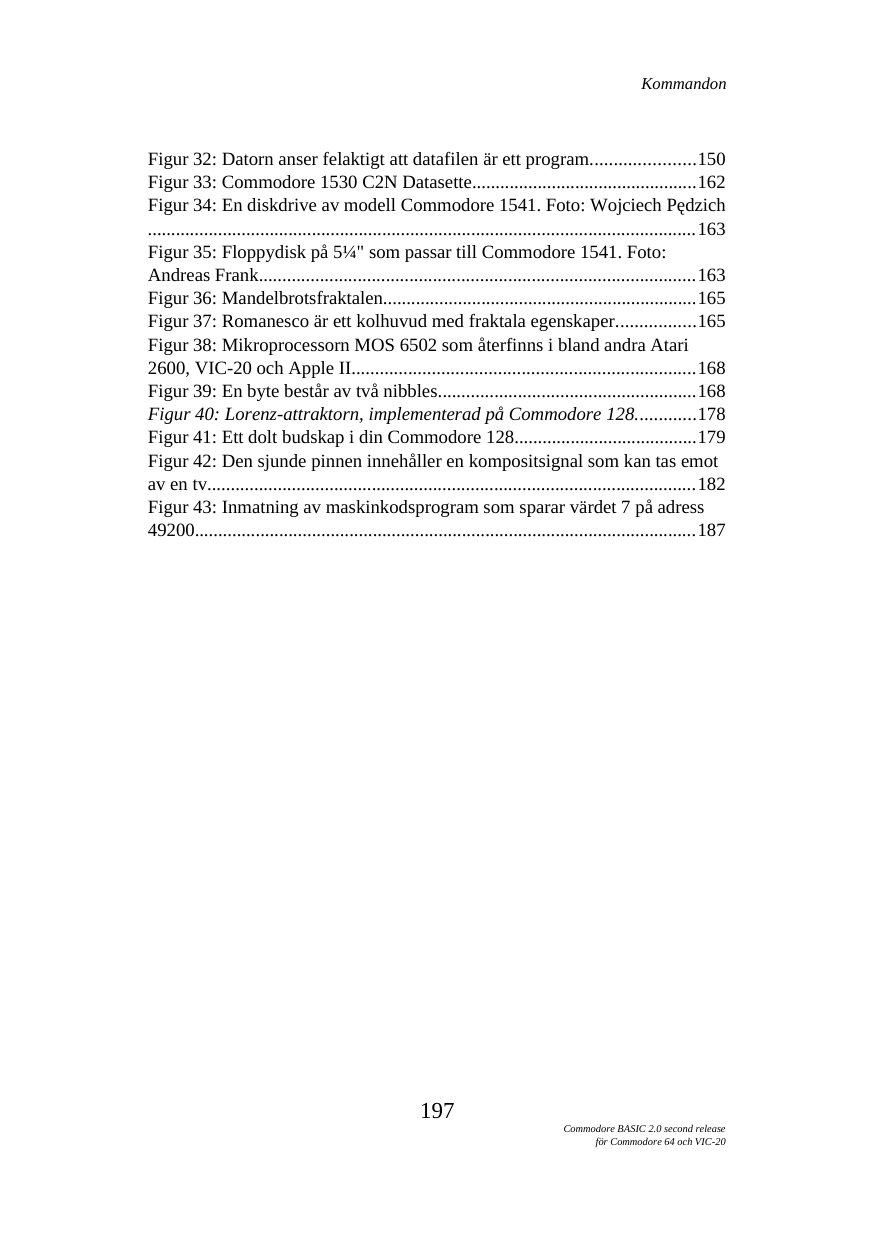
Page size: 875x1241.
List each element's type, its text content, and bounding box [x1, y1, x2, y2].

text Figur 42: Den sjunde pinnen innehåller en kompositsignal som kan tas emot av en tv. 182 [148, 450, 726, 494]
text Figur 40: Lorenz-attraktorn, implementerad på Commodore 128. 178 [148, 403, 726, 425]
text Figur 41: Ett dolt budskap i din Commodore 128. 179 [148, 426, 726, 448]
text Figur 37: Romanesco är ett kolhuvud med fraktala egenskaper. 165 [148, 310, 726, 332]
text Figur 39: En byte består av två nibbles. 168 [148, 380, 726, 402]
text Figur 43: Inmatning av maskinkodsprogram som sparar värdet 7 på adress 49200. 187 [148, 496, 726, 541]
text Figur 33: Commodore 1530 C2N Datasette 162 [148, 171, 726, 192]
text Figur 35: Floppydisk på 5¼" som passar till Commodore 1541. Foto: Andreas Frank 163 [148, 241, 726, 285]
text Figur 36: Mandelbrotsfraktalen. 165 [148, 287, 726, 309]
text Figur 32: Datorn anser felaktigt att datafilen är ett program. 150 [148, 148, 726, 169]
text Figur 38: Mikroprocessorn MOS 6502 som återfinns i bland andra Atari 2600, VIC-20 och Apple II. 168 [148, 333, 726, 378]
text Figur 34: En diskdrive av modell Commodore 1541. Foto: Wojciech Pędzich 163 [148, 194, 726, 239]
